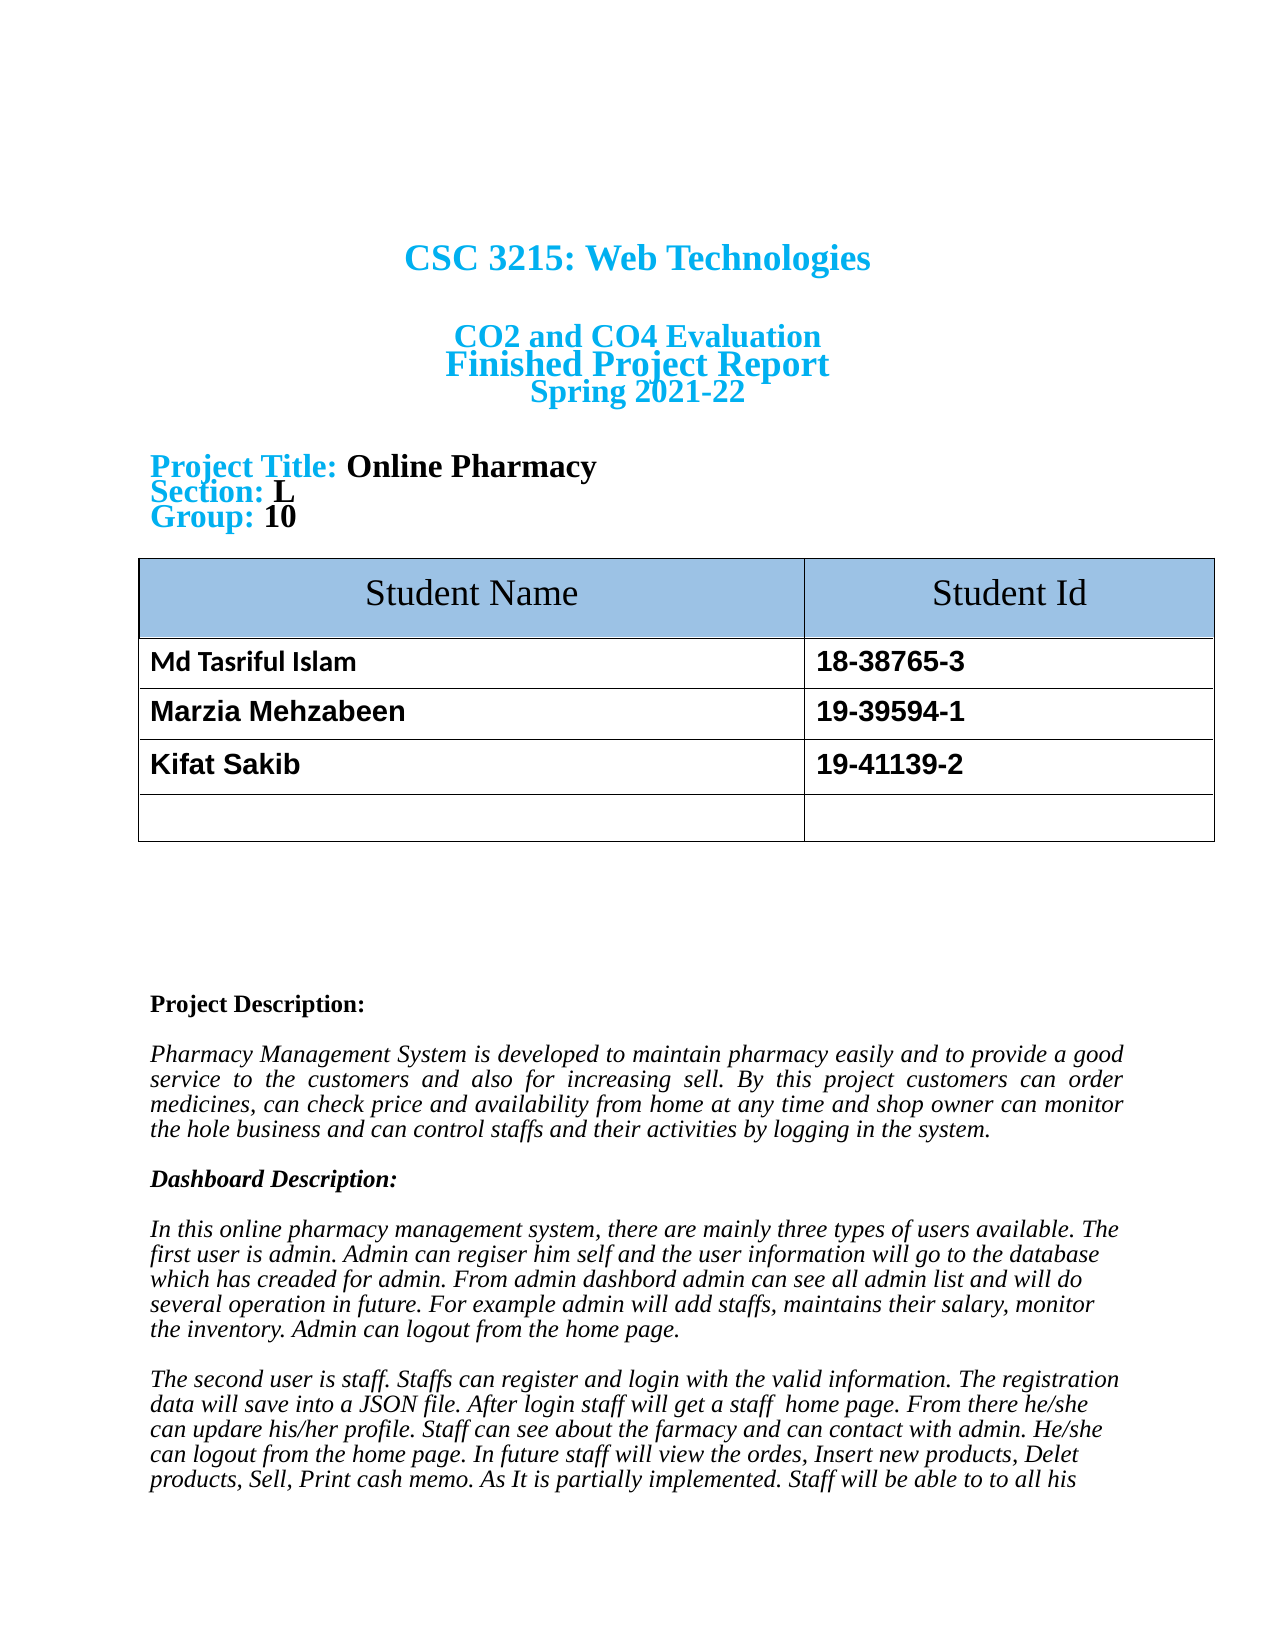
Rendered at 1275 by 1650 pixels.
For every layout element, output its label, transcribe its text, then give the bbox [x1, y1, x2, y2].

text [150, 1367, 1125, 1492]
text In this online pharmacy management system, there are mainly three types of users available. The first user is admin. Admin can regiser him self and the user information will go to the database which has creaded for admin. From admin dashbord admin can see all admin list and will do several operation in future. For example admin will add staffs, maintains their salary, monitor the inventory. Admin can logout from the home page. [150, 1217, 1125, 1342]
text Spring 2021-22 [150, 382, 1125, 407]
table_cell 19-41139-2 [805, 739, 1214, 794]
text Dashboard Description: [150, 1167, 1125, 1192]
table_cell [139, 795, 804, 841]
text CO2 and CO4 Evaluation [150, 325, 1125, 354]
table_cell Marzia Mehzabeen [139, 689, 804, 739]
text CSC 3215: Web Technologies [150, 250, 1125, 275]
text Pharmacy Management System is developed to maintain pharmacy easily and to provide a good service to the customers and also for increasing sell. By this project customers can order medicines, can check price and availability from home at any time and shop owner can monitor the hole business and can control staffs and their activities by logging in the system. [150, 1042, 1125, 1142]
table_cell [805, 794, 1214, 841]
table_cell Md Tasriful Islam [139, 639, 804, 688]
table_header Student Name [140, 559, 804, 637]
table_cell Kifat Sakib [139, 740, 804, 794]
text Project Title: Online Pharmacy [150, 457, 1125, 482]
table_cell 18-38765-3 [805, 638, 1214, 688]
text Group: 10 [150, 507, 1125, 532]
text Section: L [150, 482, 1125, 507]
text Project Description: [150, 992, 1125, 1017]
table_cell 19-39594-1 [805, 688, 1214, 739]
table_header Student Id [805, 559, 1214, 637]
text Finished Project Report [150, 354, 1125, 382]
